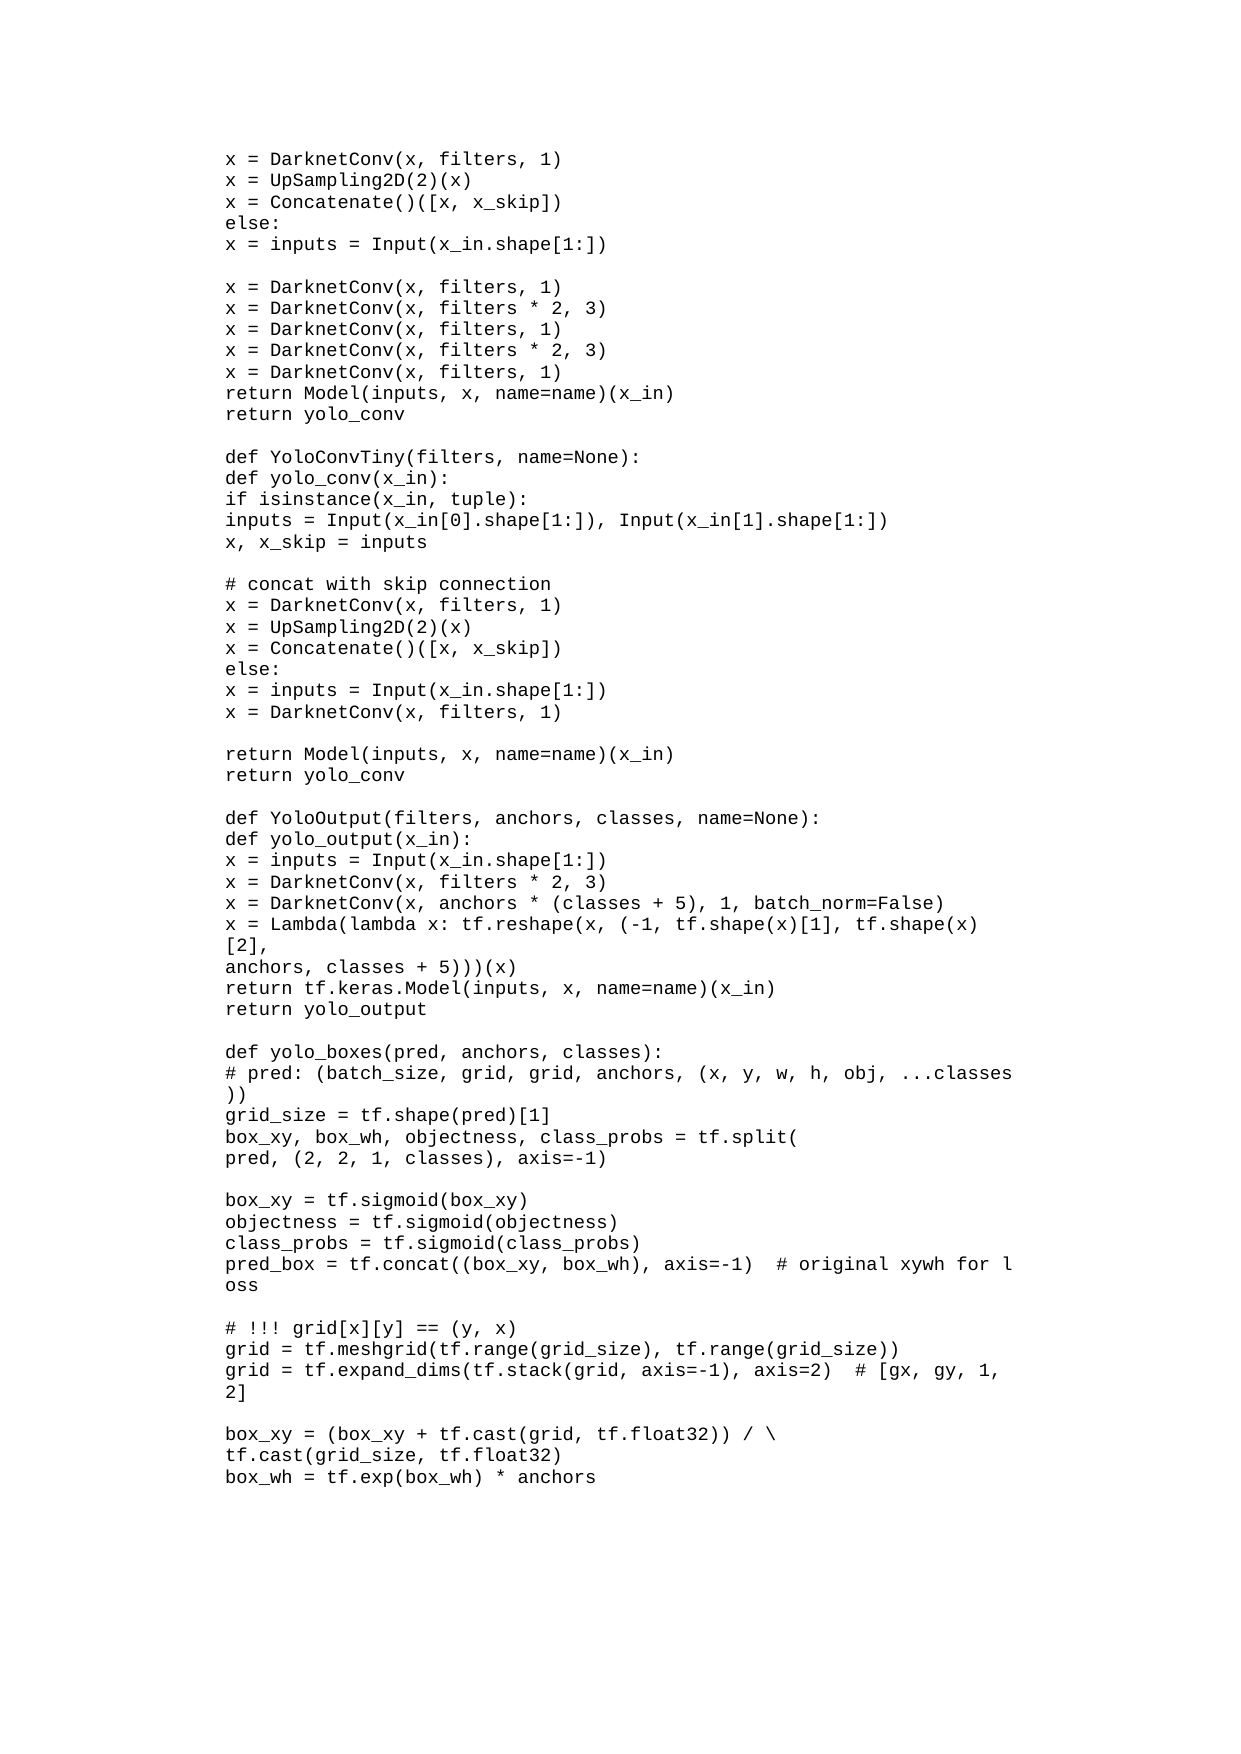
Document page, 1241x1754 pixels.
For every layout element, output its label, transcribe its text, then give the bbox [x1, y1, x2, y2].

text x = DarknetConv(x, filters, 1) [225, 362, 1015, 384]
text box_xy, box_wh, objectness, class_probs = tf.split( [225, 1127, 1015, 1149]
text box_wh = tf.exp(box_wh) * anchors [225, 1467, 1015, 1489]
text box_xy = tf.sigmoid(box_xy) [225, 1191, 1015, 1212]
text x = UpSampling2D(2)(x) [225, 171, 1015, 192]
text x = inputs = Input(x_in.shape[1:]) [225, 851, 1015, 872]
text class_probs = tf.sigmoid(class_probs) [225, 1234, 1015, 1255]
text # pred: (batch_size, grid, grid, anchors, (x, y, w, h, obj, ...classes)) [225, 1064, 1015, 1106]
text box_xy = (box_xy + tf.cast(grid, tf.float32)) / \ [225, 1425, 1015, 1446]
text else: [225, 660, 1015, 681]
text x = Lambda(lambda x: tf.reshape(x, (-1, tf.shape(x)[1], tf.shape(x)[2], [225, 915, 1015, 957]
text def yolo_output(x_in): [225, 830, 1015, 851]
text x = inputs = Input(x_in.shape[1:]) [225, 681, 1015, 702]
text x = DarknetConv(x, filters, 1) [225, 320, 1015, 341]
text x = DarknetConv(x, filters, 1) [225, 596, 1015, 617]
text x = DarknetConv(x, filters * 2, 3) [225, 341, 1015, 362]
text return yolo_conv [225, 405, 1015, 426]
text if isinstance(x_in, tuple): [225, 490, 1015, 511]
text def yolo_conv(x_in): [225, 469, 1015, 490]
text def YoloOutput(filters, anchors, classes, name=None): [225, 809, 1015, 830]
text tf.cast(grid_size, tf.float32) [225, 1446, 1015, 1467]
text # concat with skip connection [225, 575, 1015, 596]
text return Model(inputs, x, name=name)(x_in) [225, 745, 1015, 766]
text return Model(inputs, x, name=name)(x_in) [225, 384, 1015, 405]
text objectness = tf.sigmoid(objectness) [225, 1212, 1015, 1234]
text grid = tf.meshgrid(tf.range(grid_size), tf.range(grid_size)) [225, 1340, 1015, 1361]
text x = DarknetConv(x, filters, 1) [225, 277, 1015, 299]
text x = DarknetConv(x, filters * 2, 3) [225, 872, 1015, 894]
text x = UpSampling2D(2)(x) [225, 617, 1015, 639]
text grid_size = tf.shape(pred)[1] [225, 1106, 1015, 1127]
text return yolo_output [225, 1000, 1015, 1021]
text x = Concatenate()([x, x_skip]) [225, 192, 1015, 214]
text x, x_skip = inputs [225, 532, 1015, 554]
text def YoloConvTiny(filters, name=None): [225, 447, 1015, 469]
text anchors, classes + 5)))(x) [225, 957, 1015, 979]
text # !!! grid[x][y] == (y, x) [225, 1319, 1015, 1340]
text x = DarknetConv(x, anchors * (classes + 5), 1, batch_norm=False) [225, 894, 1015, 915]
text inputs = Input(x_in[0].shape[1:]), Input(x_in[1].shape[1:]) [225, 511, 1015, 532]
text return tf.keras.Model(inputs, x, name=name)(x_in) [225, 979, 1015, 1000]
text pred, (2, 2, 1, classes), axis=-1) [225, 1149, 1015, 1170]
text x = inputs = Input(x_in.shape[1:]) [225, 235, 1015, 256]
text x = DarknetConv(x, filters, 1) [225, 702, 1015, 724]
text else: [225, 214, 1015, 235]
text x = DarknetConv(x, filters * 2, 3) [225, 299, 1015, 320]
text return yolo_conv [225, 766, 1015, 787]
text x = Concatenate()([x, x_skip]) [225, 639, 1015, 660]
text pred_box = tf.concat((box_xy, box_wh), axis=-1) # original xywh for loss [225, 1255, 1015, 1297]
text x = DarknetConv(x, filters, 1) [225, 150, 1015, 171]
text def yolo_boxes(pred, anchors, classes): [225, 1042, 1015, 1064]
text grid = tf.expand_dims(tf.stack(grid, axis=-1), axis=2) # [gx, gy, 1, 2] [225, 1361, 1015, 1404]
